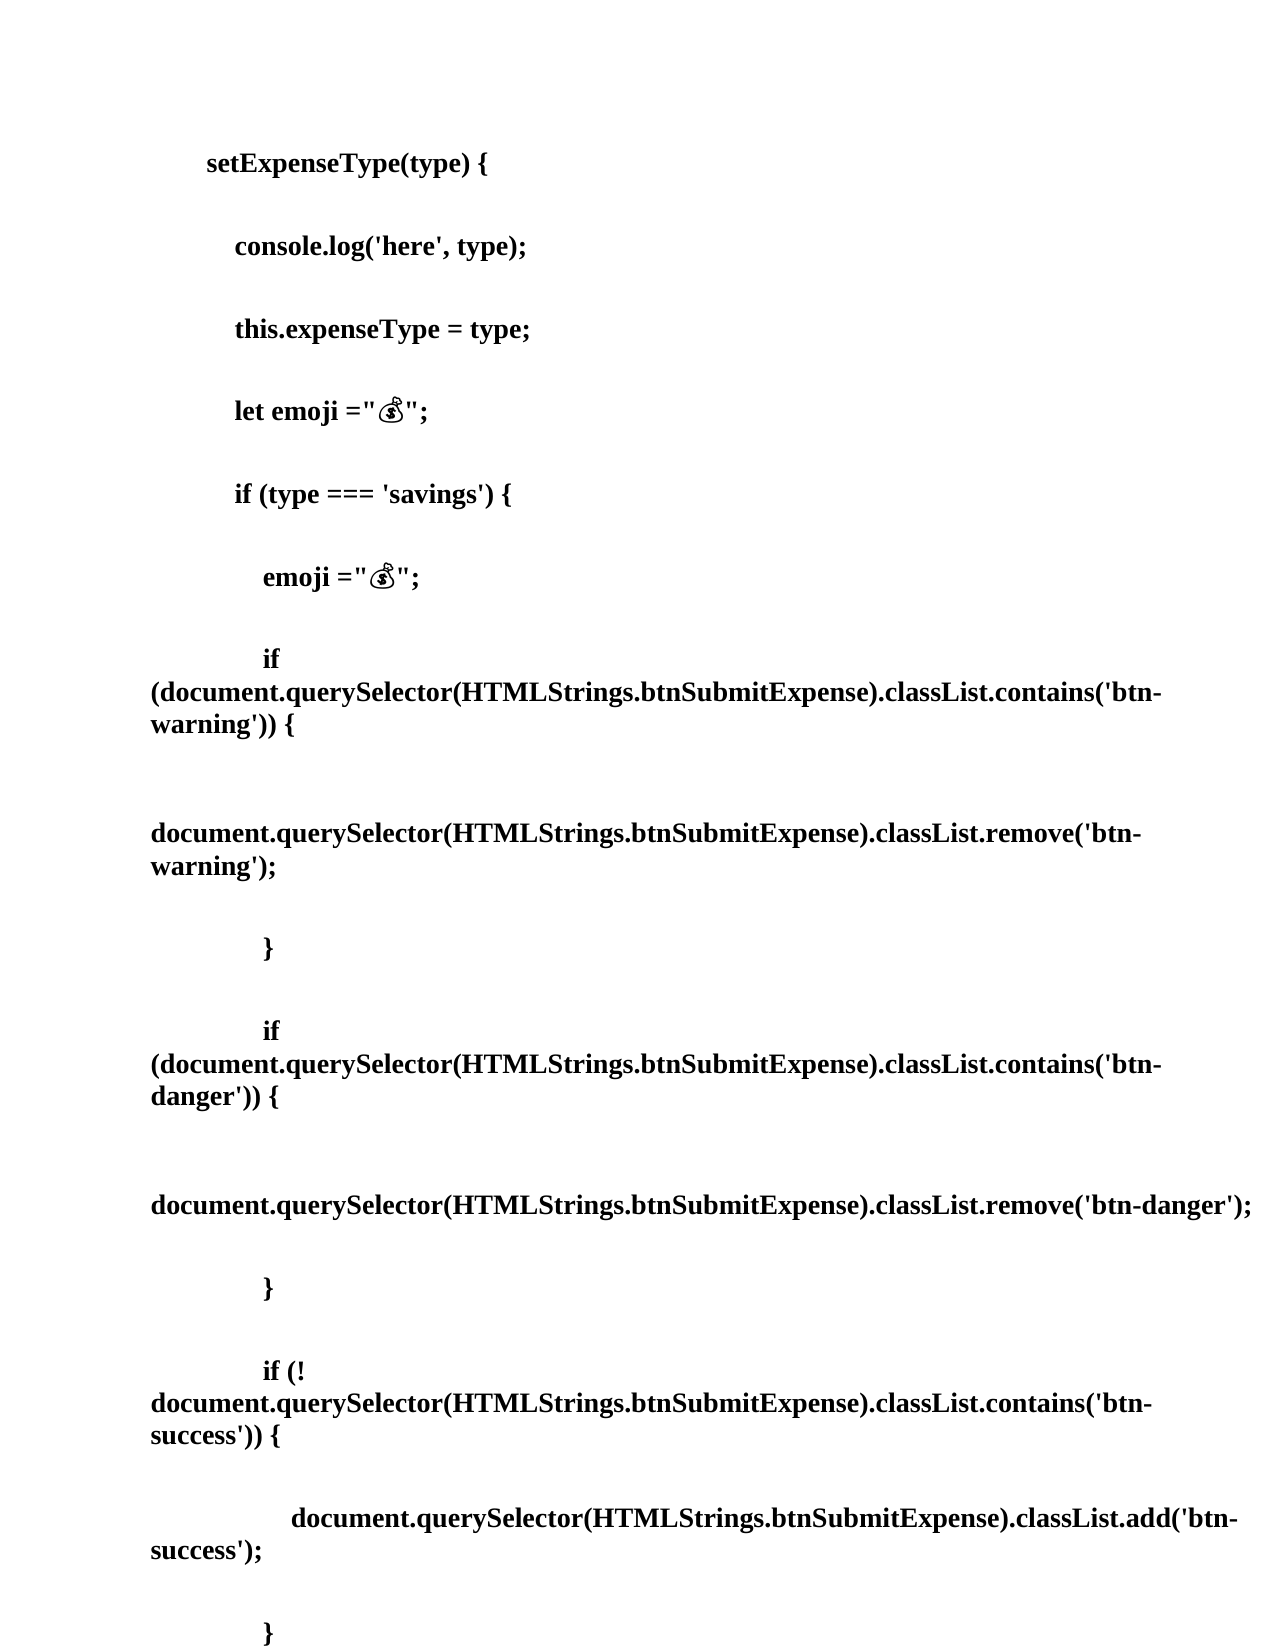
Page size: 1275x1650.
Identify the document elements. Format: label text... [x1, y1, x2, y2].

text emoji ="💰"; [150, 560, 1255, 592]
text this.expenseType = type; [150, 312, 1255, 344]
text if (document.querySelector(HTMLStrings.btnSubmitExpense).classList.contains('btn-danger')) { [150, 1014, 1255, 1111]
text setExpenseType(type) { [150, 146, 1255, 179]
text document.querySelector(HTMLStrings.btnSubmitExpense).classList.remove('btn-danger'); [150, 1162, 1255, 1221]
text document.querySelector(HTMLStrings.btnSubmitExpense).classList.add('btn-success'); [150, 1501, 1255, 1566]
text console.log('here', type); [150, 229, 1255, 261]
text } [150, 932, 1255, 964]
text } [150, 1616, 1255, 1648]
text } [150, 1271, 1255, 1303]
text if (!document.querySelector(HTMLStrings.btnSubmitExpense).classList.contains('btn-success')) { [150, 1353, 1255, 1451]
text document.querySelector(HTMLStrings.btnSubmitExpense).classList.remove('btn-warning'); [150, 790, 1255, 881]
text let emoji ="💰"; [150, 394, 1255, 427]
text if (document.querySelector(HTMLStrings.btnSubmitExpense).classList.contains('btn-warning')) { [150, 643, 1255, 740]
text if (type === 'savings') { [150, 477, 1255, 509]
